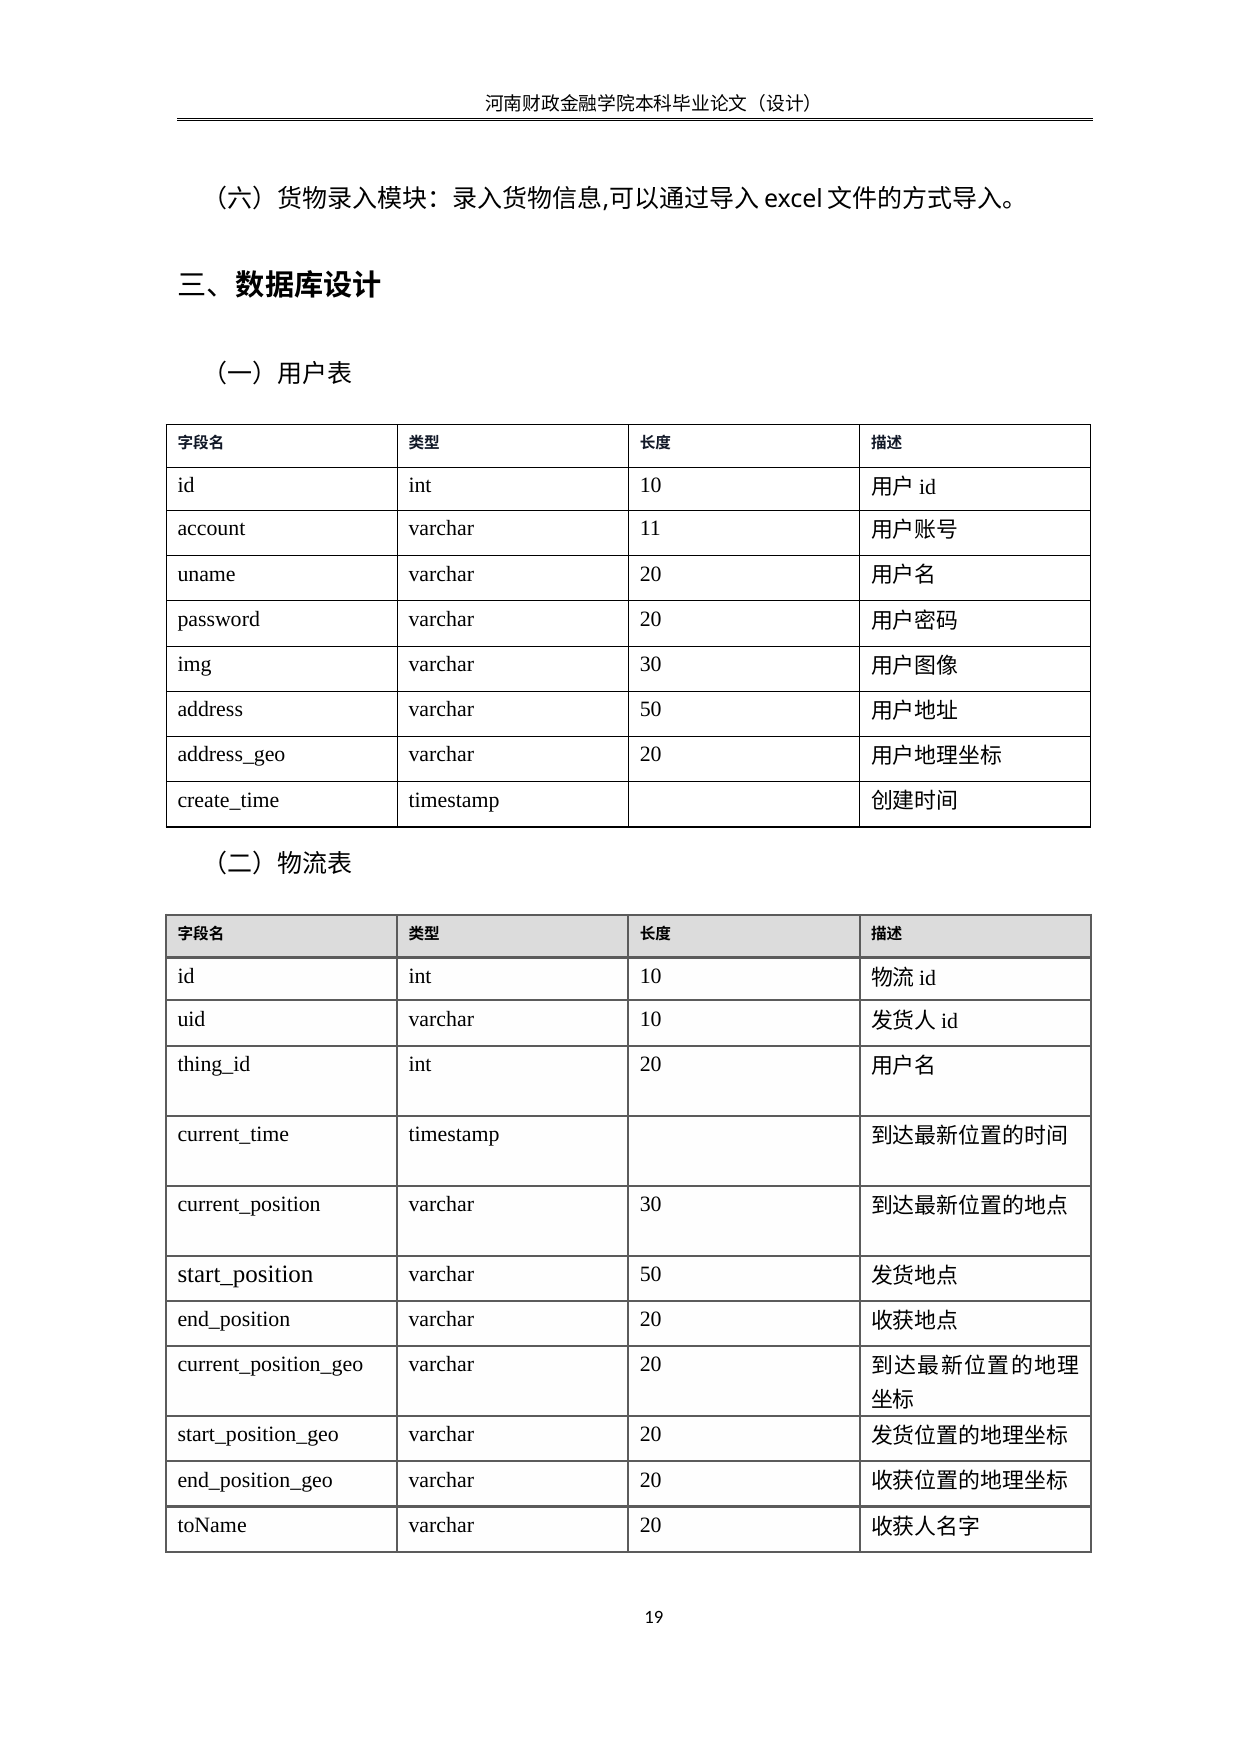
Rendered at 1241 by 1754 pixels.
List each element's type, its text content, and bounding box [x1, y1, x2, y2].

table_cell 用户图像 [860, 647, 1090, 691]
table_cell address_geo [167, 737, 397, 781]
table_cell uid [167, 1001, 396, 1044]
table_cell 收获位置的地理坐标 [861, 1462, 1090, 1505]
table_cell thing_id [167, 1047, 396, 1114]
table_header 类型 [398, 425, 628, 467]
table_cell id [167, 959, 396, 999]
table_header 长度 [629, 916, 859, 956]
table_header 类型 [398, 916, 627, 956]
table_cell 用户名 [861, 1047, 1090, 1114]
table_cell toName [167, 1508, 396, 1551]
table_cell varchar [398, 511, 628, 555]
table_header 字段名 [167, 916, 396, 956]
table_cell varchar [398, 1187, 627, 1254]
table_cell varchar [398, 1462, 627, 1505]
table_cell varchar [398, 601, 628, 646]
table_cell 10 [629, 1001, 859, 1044]
table_cell 20 [629, 1047, 859, 1114]
table_cell [629, 1117, 859, 1184]
table_cell varchar [398, 1347, 627, 1415]
table_cell varchar [398, 556, 628, 600]
table_cell 用户id [860, 468, 1090, 510]
table_header 描述 [860, 425, 1090, 467]
table_cell end_position [167, 1302, 396, 1345]
table_cell 50 [629, 1257, 859, 1300]
table_cell timestamp [398, 1117, 627, 1184]
table_cell varchar [398, 1001, 627, 1044]
table_cell 20 [629, 1462, 859, 1505]
table_cell 到达最新位置的时间 [861, 1117, 1090, 1184]
table_cell 收获人名字 [861, 1508, 1090, 1551]
table_cell 30 [629, 1187, 859, 1254]
table_cell id [167, 468, 397, 510]
table_cell 20 [629, 1347, 859, 1415]
table_cell 用户账号 [860, 511, 1090, 555]
table_cell account [167, 511, 397, 555]
table_cell 20 [629, 601, 859, 646]
table_cell 50 [629, 692, 859, 736]
table_cell timestamp [398, 782, 628, 826]
table_cell current_position [167, 1187, 396, 1254]
table_cell 用户名 [860, 556, 1090, 600]
table_cell 到达最新位置的地点 [861, 1187, 1090, 1254]
table_cell 物流id [861, 959, 1090, 999]
table_cell 10 [629, 468, 859, 510]
table_cell 20 [629, 1417, 859, 1460]
table_cell 用户地理坐标 [860, 737, 1090, 781]
table_cell 11 [629, 511, 859, 555]
table_cell 用户密码 [860, 601, 1090, 646]
table_header 长度 [629, 425, 859, 467]
table_cell varchar [398, 1257, 627, 1300]
table_cell 10 [629, 959, 859, 999]
table_cell varchar [398, 1508, 627, 1551]
table_cell 用户地址 [860, 692, 1090, 736]
table_cell address [167, 692, 397, 736]
table_cell int [398, 959, 627, 999]
table_cell int [398, 468, 628, 510]
table_cell 30 [629, 647, 859, 691]
table_cell create_time [167, 782, 397, 826]
table_cell img [167, 647, 397, 691]
list 用户表 [202, 338, 1093, 406]
table_cell password [167, 601, 397, 646]
table_cell 20 [629, 1302, 859, 1345]
table_cell 20 [629, 556, 859, 600]
list 数据库设计 [177, 249, 1093, 317]
table_cell int [398, 1047, 627, 1114]
table_cell uname [167, 556, 397, 600]
table_cell current_time [167, 1117, 396, 1184]
table_header 字段名 [167, 425, 397, 467]
table_cell end_position_geo [167, 1462, 396, 1505]
table_header 描述 [861, 916, 1090, 956]
table_cell 创建时间 [860, 782, 1090, 826]
table_cell 收获地点 [861, 1302, 1090, 1345]
table_cell 发货人id [861, 1001, 1090, 1044]
table_cell current_position_geo [167, 1347, 396, 1415]
table_cell 到达最新位置的地理坐标 [861, 1347, 1090, 1415]
table_cell varchar [398, 737, 628, 781]
table_cell varchar [398, 1417, 627, 1460]
table_cell [629, 782, 859, 826]
table_cell 发货位置的地理坐标 [861, 1417, 1090, 1460]
table_cell varchar [398, 1302, 627, 1345]
table_cell 20 [629, 737, 859, 781]
table_cell varchar [398, 647, 628, 691]
table_cell start_position [167, 1257, 396, 1300]
table_cell start_position_geo [167, 1417, 396, 1460]
table_cell varchar [398, 692, 628, 736]
list 货物录入模块：录入货物信息,可以通过导入excel文件的方式导入。 [202, 163, 1093, 231]
list 物流表 [202, 827, 1093, 895]
table_cell 发货地点 [861, 1257, 1090, 1300]
table_cell 20 [629, 1508, 859, 1551]
